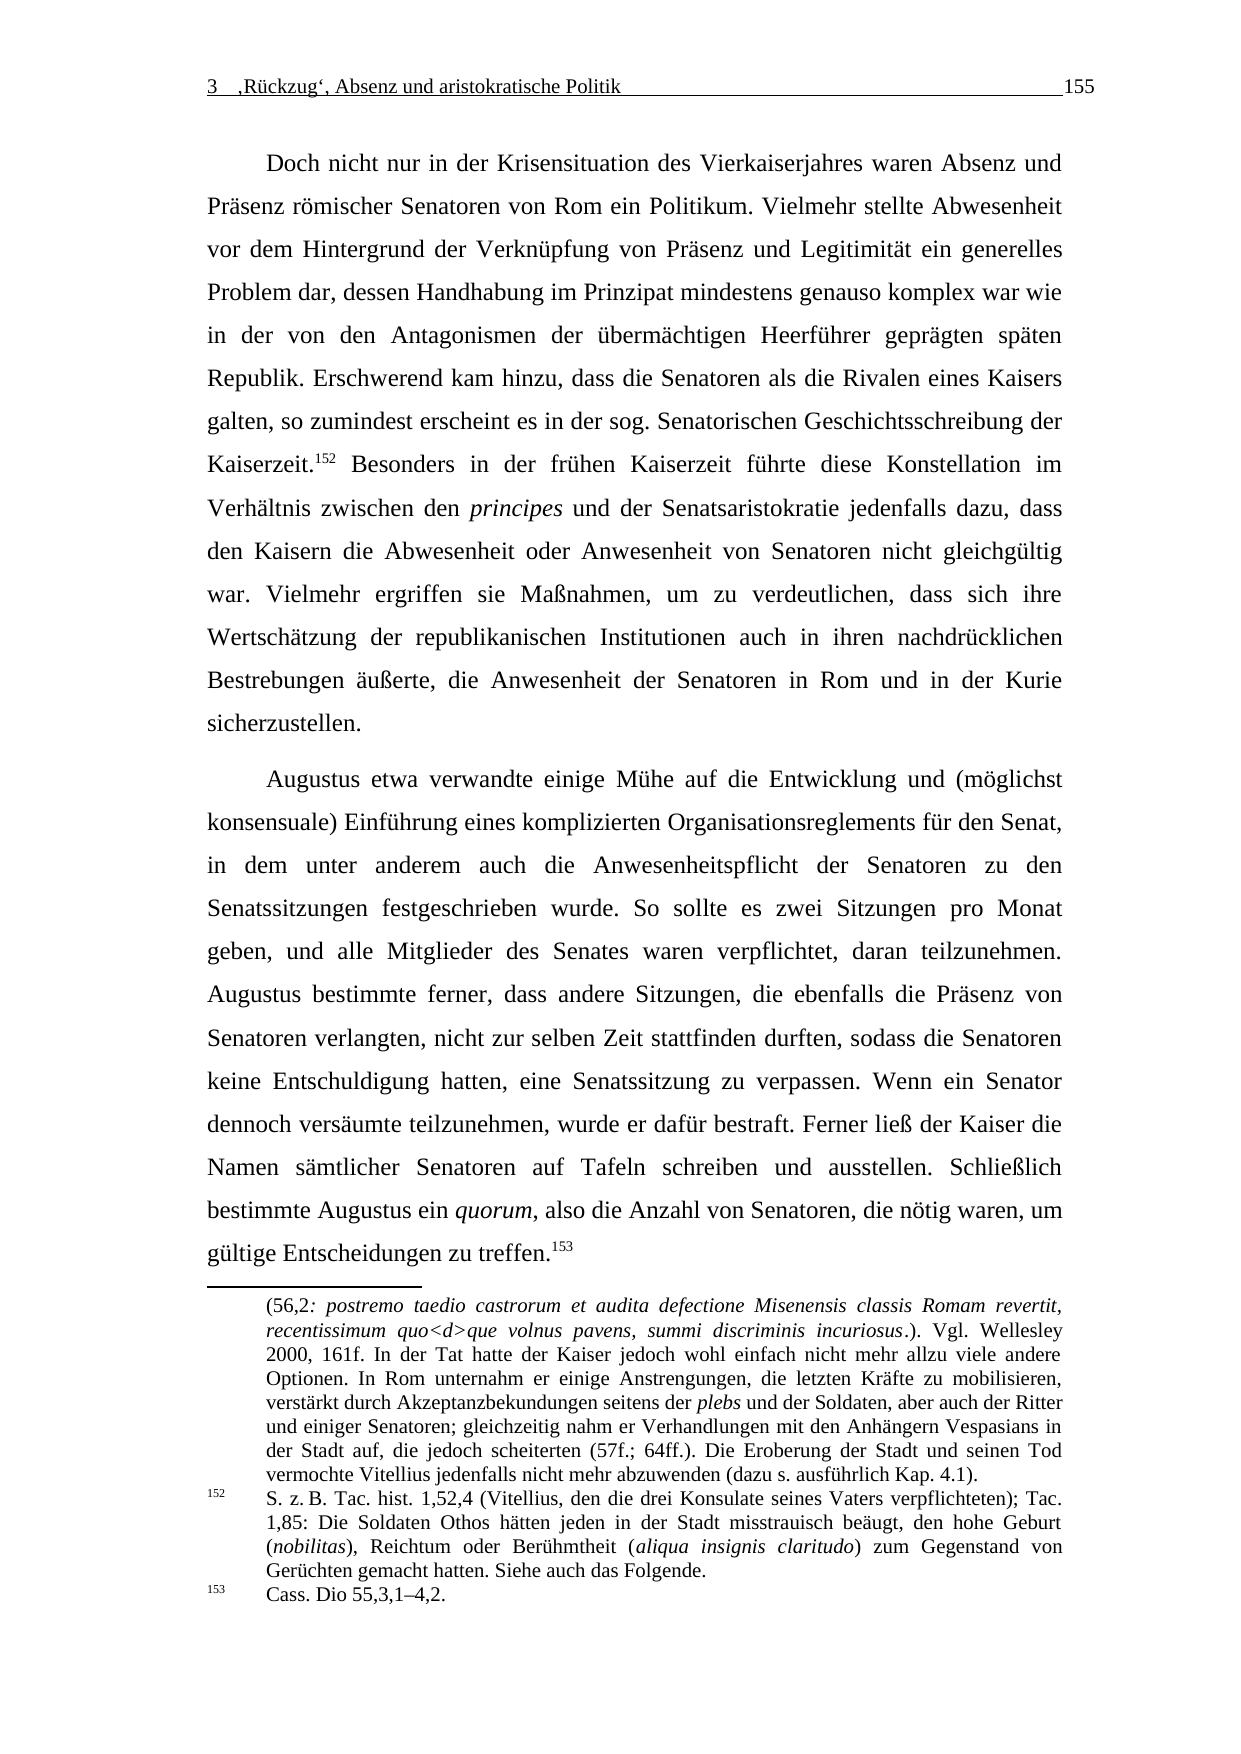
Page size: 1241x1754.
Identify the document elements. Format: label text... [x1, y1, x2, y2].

text Augustus etwa verwandte einige Mühe auf die Entwicklung und (möglichst konsensuale) Einführung eines komplizierten Organisationsreglements für den Senat, in dem unter anderem auch die Anwesenheitspflicht der Senatoren zu den Senatssitzungen festgeschrieben wurde. So sollte es zwei Sitzungen pro Monat geben, und alle Mitglieder des Senates waren verpflichtet, daran teilzunehmen. Augustus bestimmte ferner, dass andere Sitzungen, die ebenfalls die Präsenz von Senatoren verlangten, nicht zur selben Zeit stattfinden durften, sodass die Senatoren keine Entschuldigung hatten, eine Senatssitzung zu verpassen. Wenn ein Senator dennoch versäumte teilzunehmen, wurde er dafür bestraft. Ferner ließ der Kaiser die Namen sämtlicher Senatoren auf Tafeln schreiben und ausstellen. Schließlich bestimmte Augustus ein quorum, also die Anzahl von Senatoren, die nötig waren, um gültige Entscheidungen zu treffen. [207, 764, 1063, 1267]
text Doch nicht nur in der Krisensituation des Vierkaiserjahres waren Absenz und Präsenz römischer Senatoren von Rom ein Politikum. Vielmehr stellte Abwesenheit vor dem Hintergrund der Verknüpfung von Präsenz und Legitimität ein generelles Problem dar, dessen Handhabung im Prinzipat mindestens genauso komplex war wie in der von den Antagonismen der übermächtigen Heerführer geprägten späten Republik. Erschwerend kam hinzu, dass die Senatoren als die Rivalen eines Kaisers galten, so zumindest erscheint es in der sog. Senatorischen Geschichtsschreibung der Kaiserzeit. Besonders in der frühen Kaiserzeit führte diese Konstellation im Verhältnis zwischen den principes und der Senatsaristokratie jedenfalls dazu, dass den Kaisern die Abwesenheit oder Anwesenheit von Senatoren nicht gleichgültig war. Vielmehr ergriffen sie Maßnahmen, um zu verdeutlichen, dass sich ihre Wertschätzung der republikanischen Institutionen auch in ihren nachdrücklichen Bestrebungen äußerte, die Anwesenheit der Senatoren in Rom und in der Kurie sicherzustellen. [207, 148, 1063, 737]
